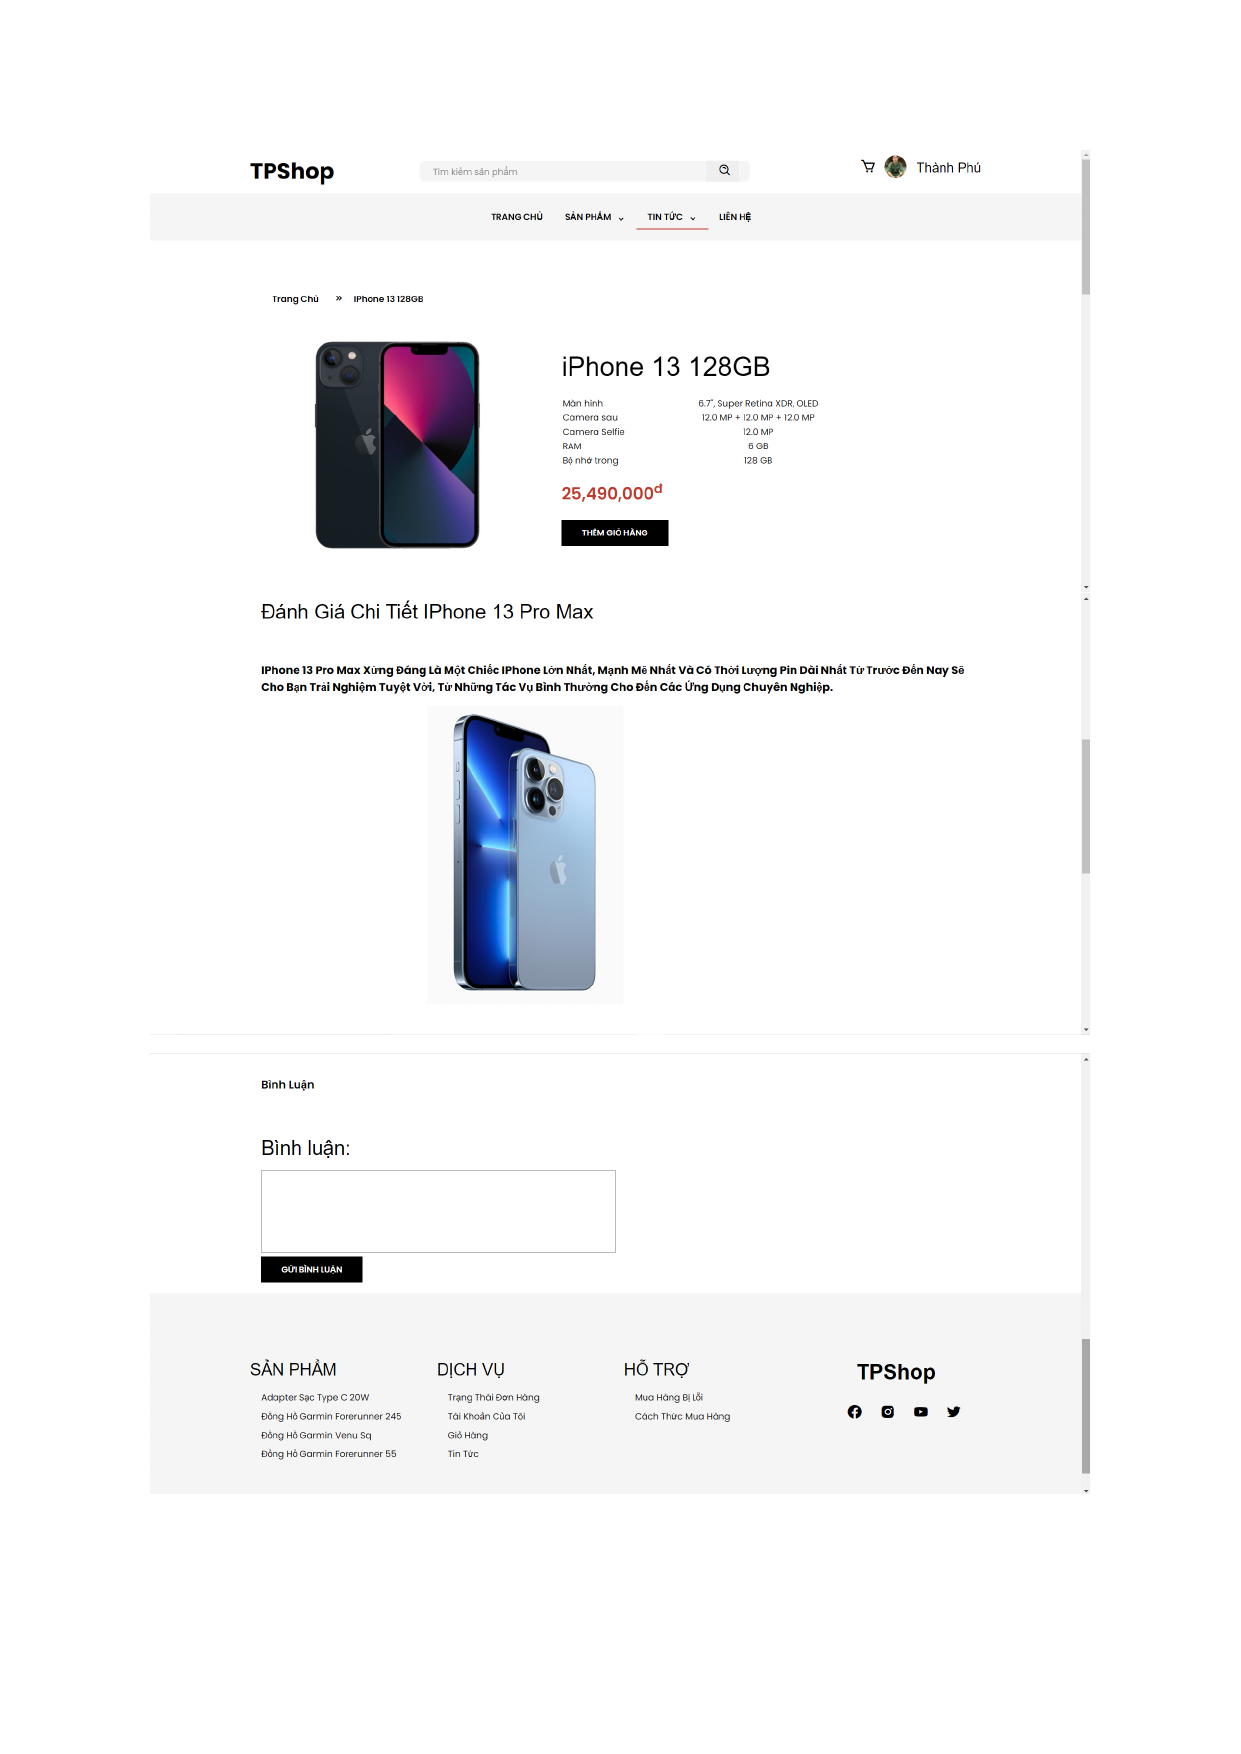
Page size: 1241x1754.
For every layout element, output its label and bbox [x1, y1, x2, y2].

picture [150, 150, 1091, 592]
picture [150, 1053, 1091, 1494]
picture [150, 593, 1091, 1035]
